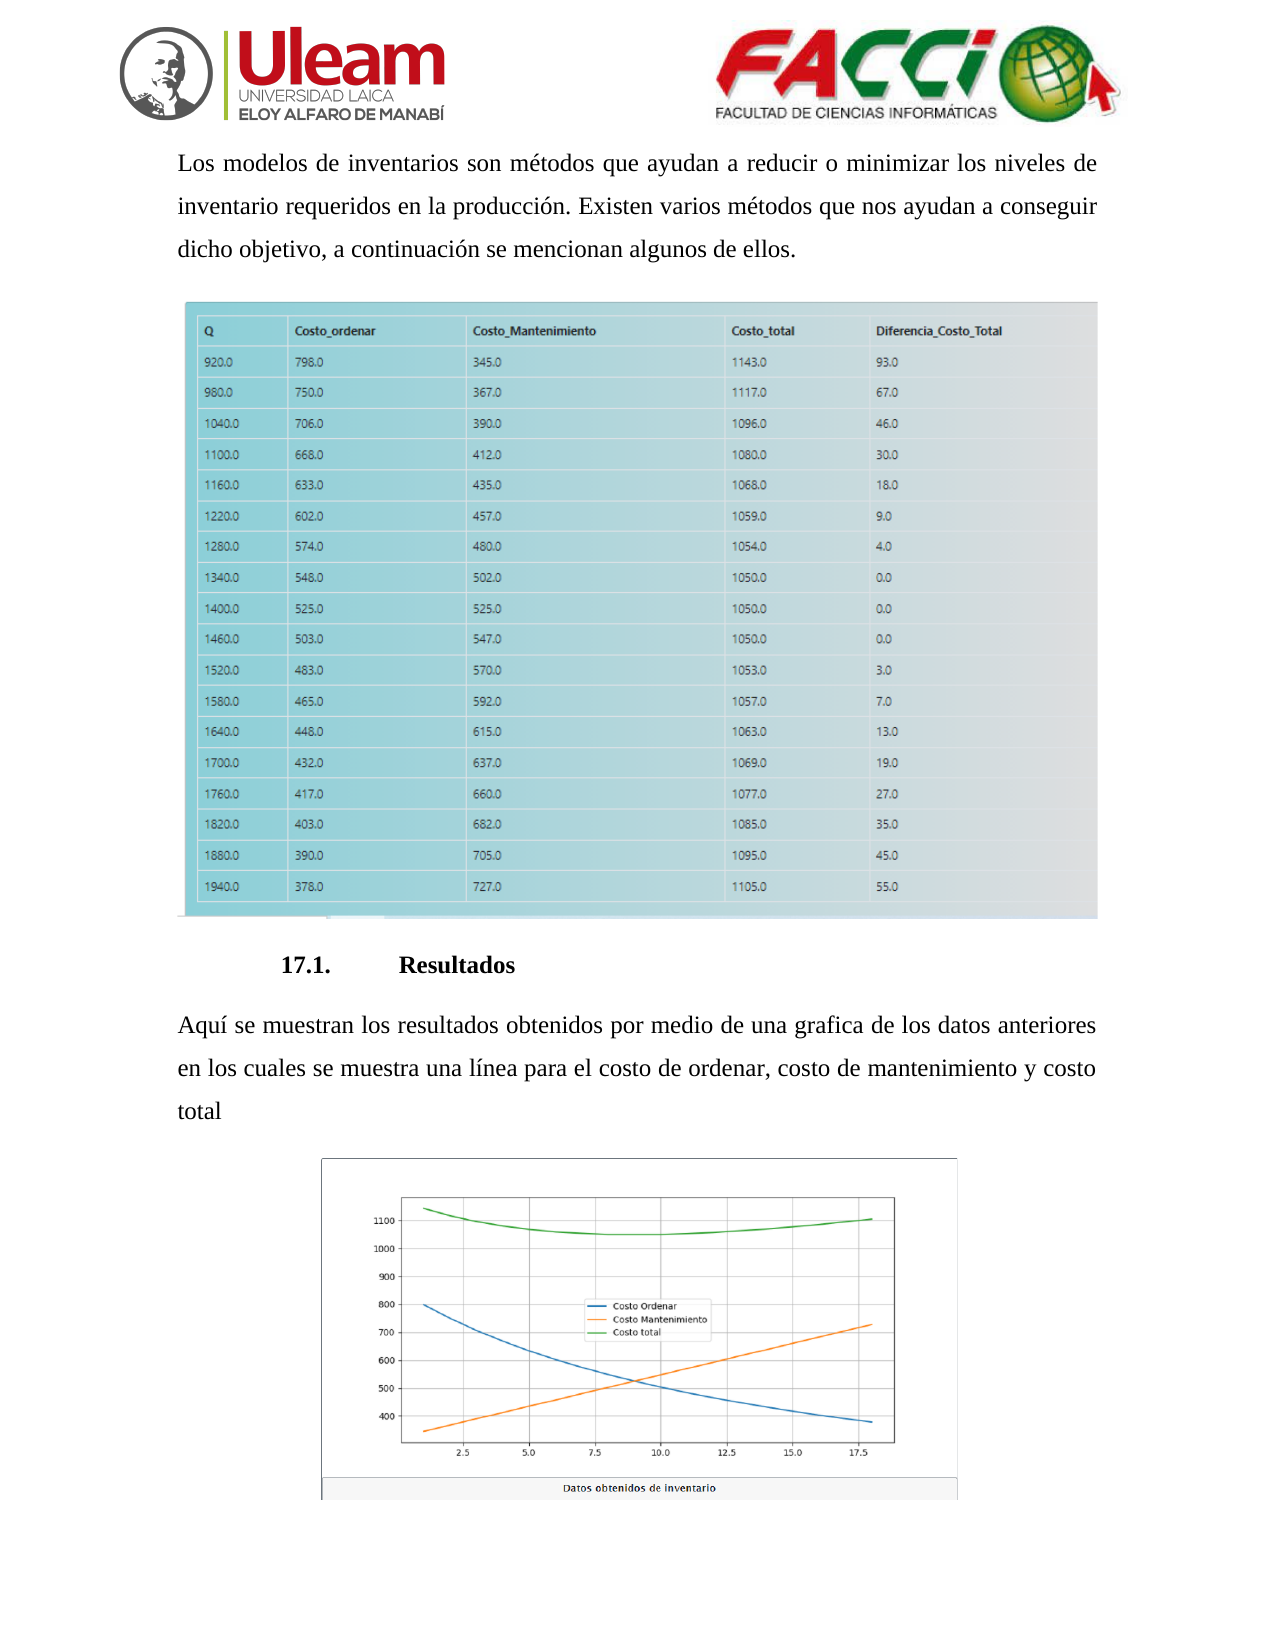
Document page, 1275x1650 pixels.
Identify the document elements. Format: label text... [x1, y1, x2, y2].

text Los modelos de inventarios son métodos que ayudan a reducir o minimizar los niveles de inventario requeridos en la producción. Existen varios métodos que nos ayudan a conseguir dicho objetivo, a continuación se mencionan algunos de ellos. [177, 148, 1098, 263]
picture [177, 293, 1098, 919]
picture [317, 1155, 958, 1500]
text Aquí se muestran los resultados obtenidos por medio de una grafica de los datos anteriores en los cuales se muestra una línea para el costo de ordenar, costo de mantenimiento y costo total [177, 1010, 1098, 1125]
picture [700, 20, 1177, 127]
picture [86, 17, 460, 135]
list Resultados [281, 950, 1098, 979]
